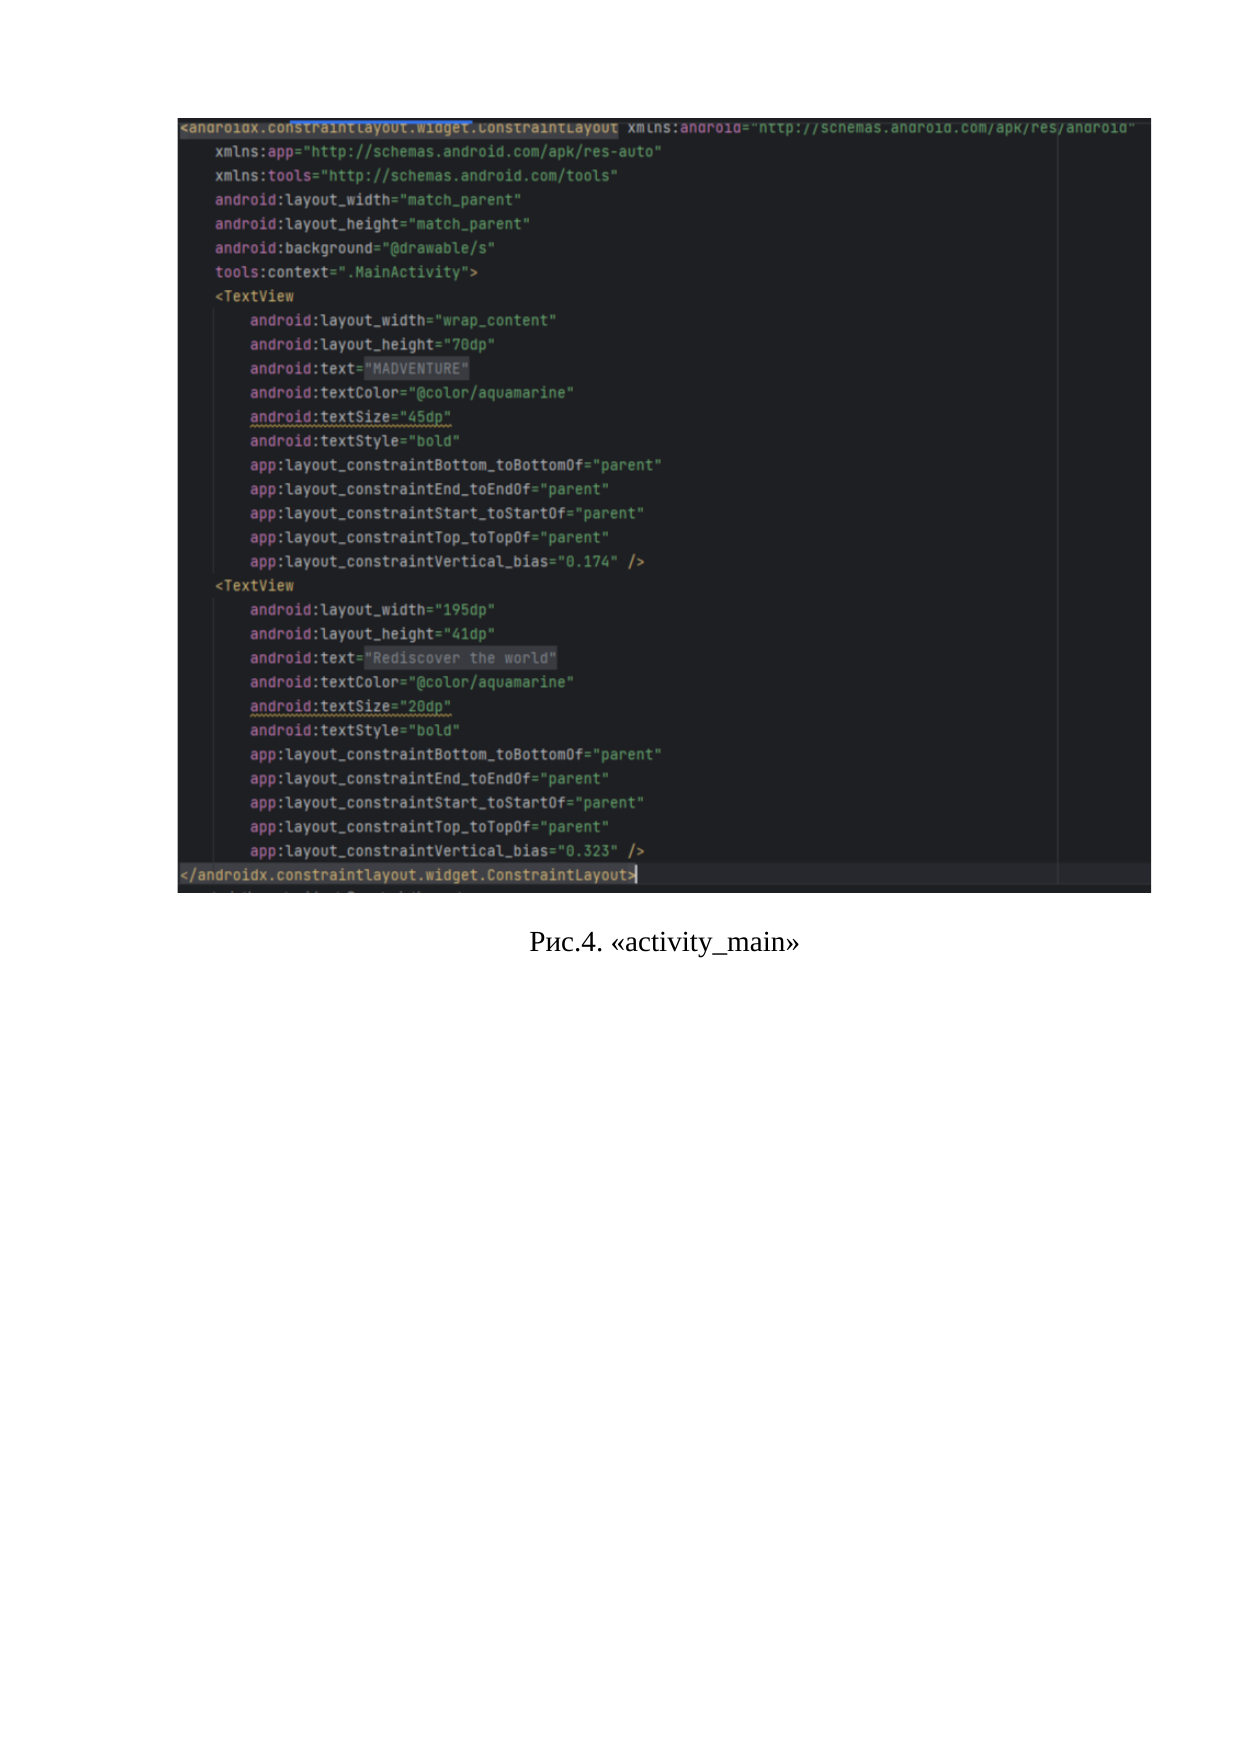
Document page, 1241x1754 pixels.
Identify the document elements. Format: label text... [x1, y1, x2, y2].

text Рис.4. «activity_main» [177, 924, 1152, 957]
picture [177, 118, 1152, 893]
